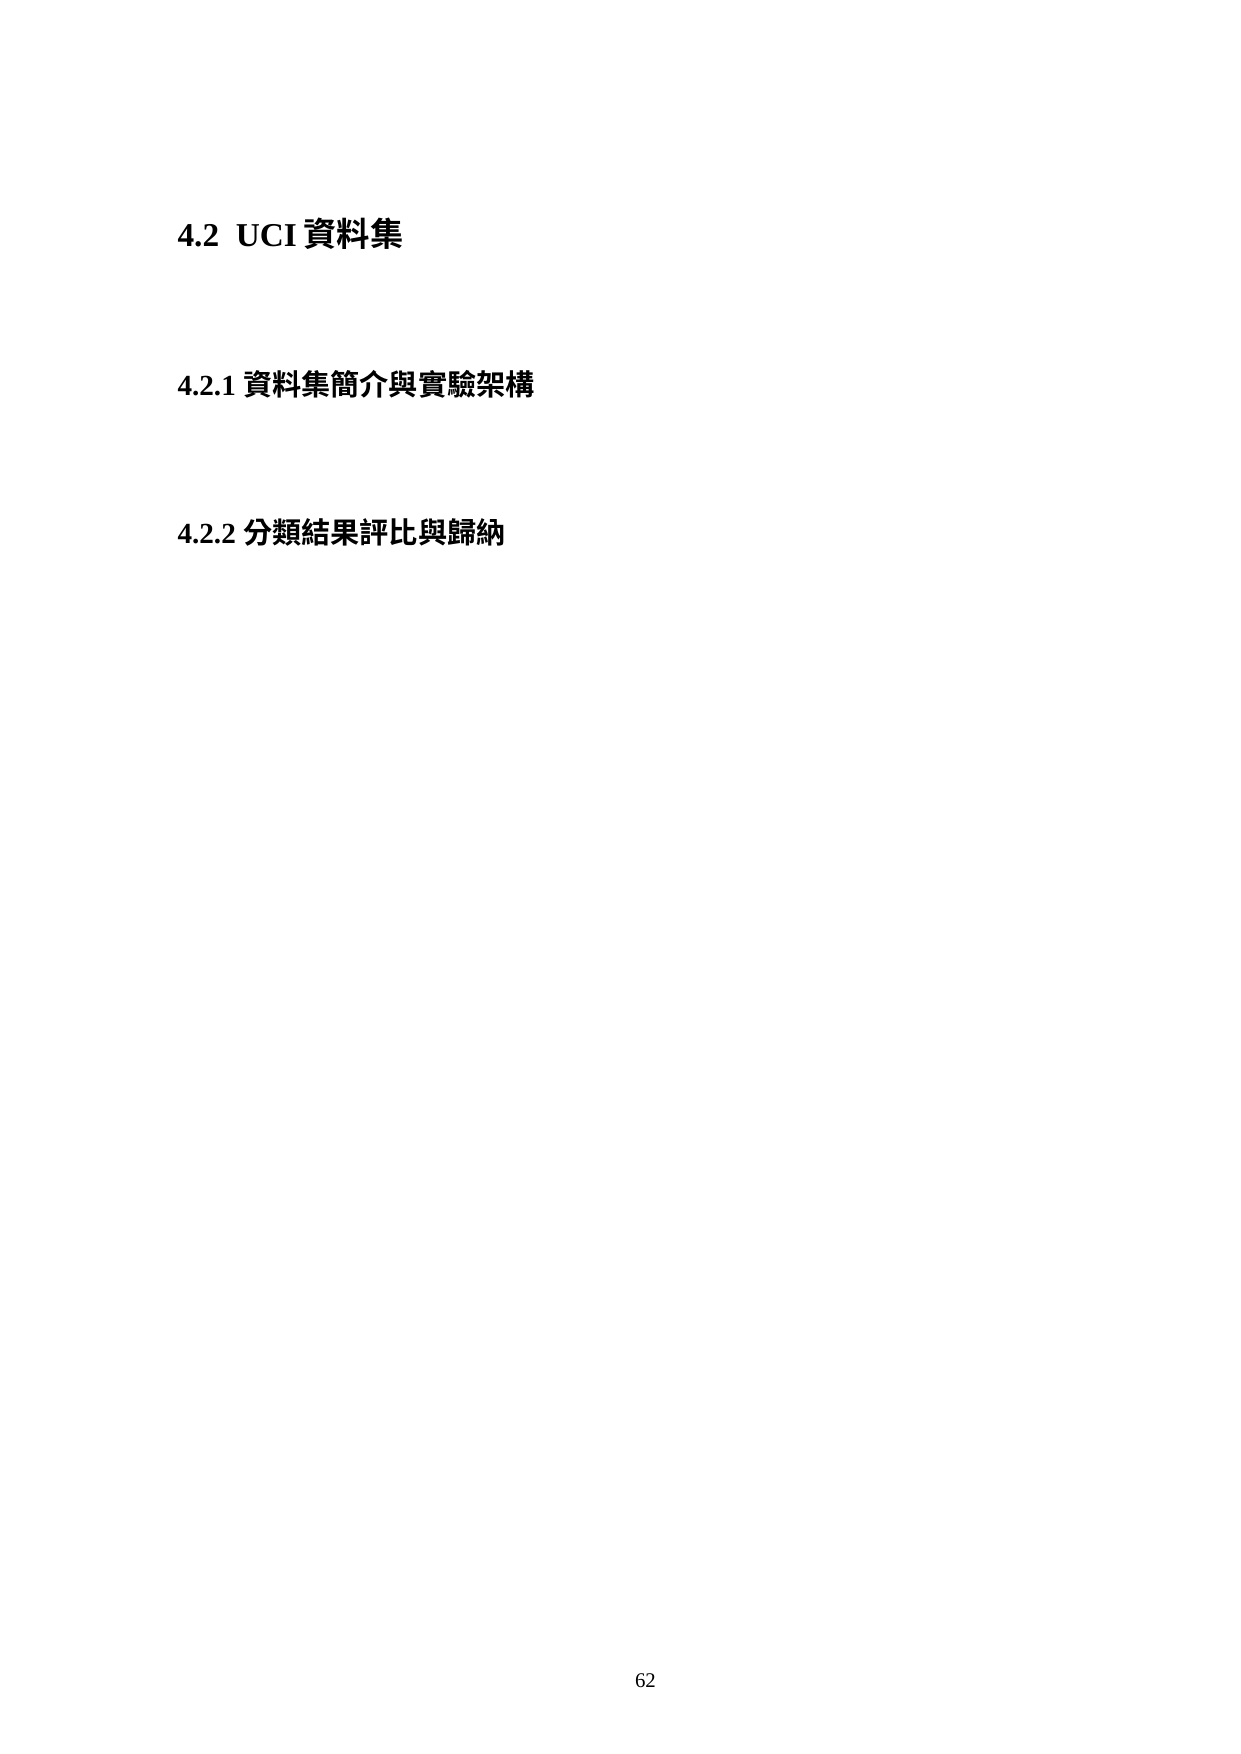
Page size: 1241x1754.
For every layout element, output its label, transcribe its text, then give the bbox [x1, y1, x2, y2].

subtitle UCI資料集 [177, 194, 1063, 269]
subtitle 分類結果評比與歸納 [177, 493, 1063, 568]
subtitle 資料集簡介與實驗架構 [177, 345, 1063, 420]
